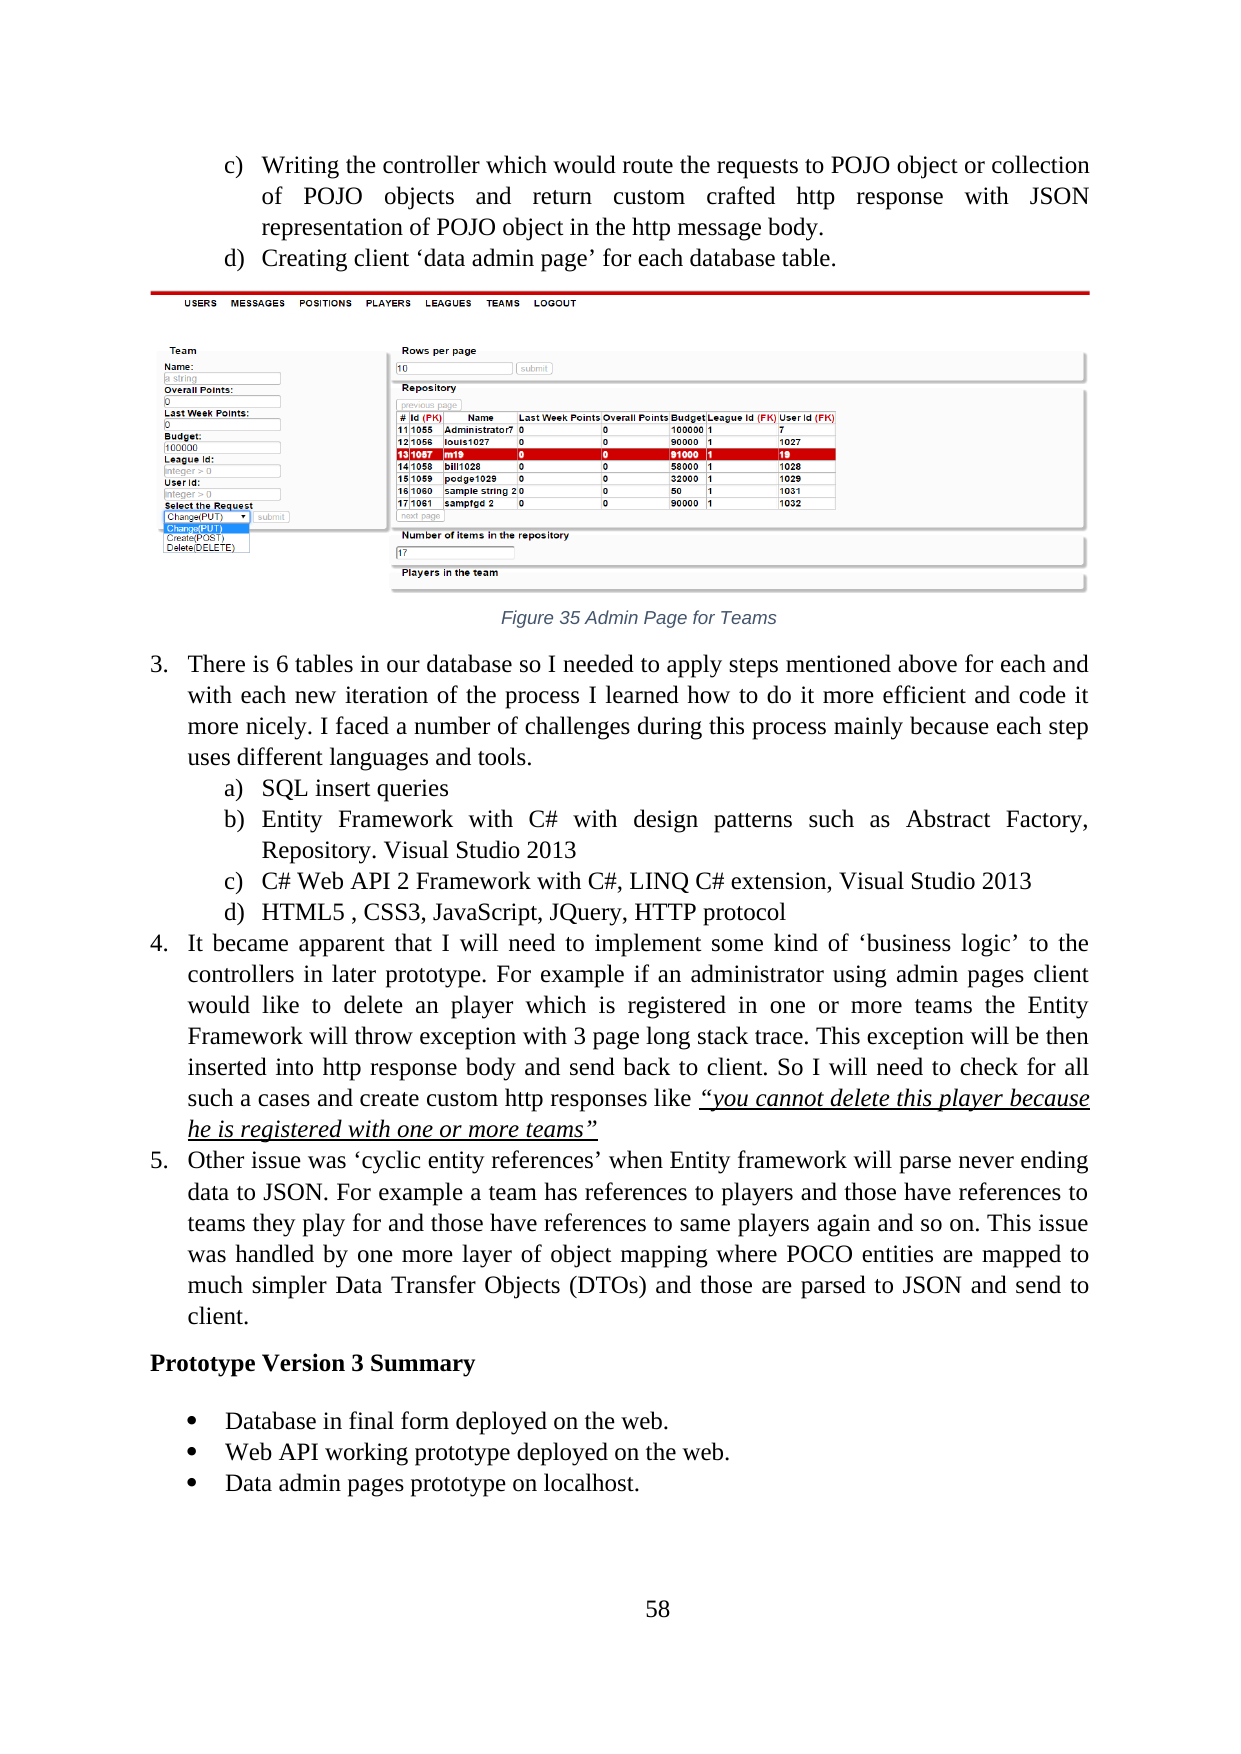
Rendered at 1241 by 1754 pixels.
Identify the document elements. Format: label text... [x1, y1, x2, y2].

list Data admin pages prototype on localhost. [187, 1468, 1090, 1497]
list Creating client ‘data admin page’ for each database table. [224, 243, 1090, 272]
list Other issue was ‘cyclic entity references’ when Entity framework will parse never ending data to JSON. For example a team has references to players and those have references to teams they play for and those have references to same players again and so on. This issue was handled by one more layer of object mapping where POCO entities are mapped to much simpler Data Transfer Objects (DTOs) and those are parsed to JSON and send to client. [150, 1146, 1090, 1329]
picture [150, 290, 1090, 607]
list SQL insert queries [224, 773, 1090, 802]
list Database in final form deployed on the web. [187, 1406, 1090, 1435]
list Web API working prototype deployed on the web. [187, 1437, 1090, 1466]
list Entity Framework with C# with design patterns such as Abstract Factory, Repository. Visual Studio 2013 [224, 804, 1090, 864]
list HTML5 , CSS3, JavaScript, JQuery, HTTP protocol [224, 897, 1090, 926]
list Writing the controller which would route the requests to POJO object or collection of POJO objects and return custom crafted http response with JSON representation of POJO object in the http message body. [224, 150, 1090, 241]
subtitle Prototype Version 3 Summary [150, 1348, 1090, 1377]
text Figure Admin Page for Teams [187, 607, 1090, 628]
list It became apparent that I will need to implement some kind of ‘business logic’ to the controllers in later prototype. For example if an administrator using admin pages client would like to delete an player which is registered in one or more teams the Entity Framework will throw exception with 3 page long stack trace. This exception will be then inserted into http response body and send back to client. So I will need to check for all such a cases and create custom http responses like “you cannot delete this player because he is registered with one or more teams” [150, 928, 1090, 1143]
list C# Web API 2 Framework with C#, LINQ C# extension, Visual Studio 2013 [224, 866, 1090, 895]
list There is 6 tables in our database so I needed to apply steps mentioned above for each and with each new iteration of the process I learned how to do it more efficient and code it more nicely. I faced a number of challenges during this process mainly because each step uses different languages and tools. [150, 649, 1090, 771]
